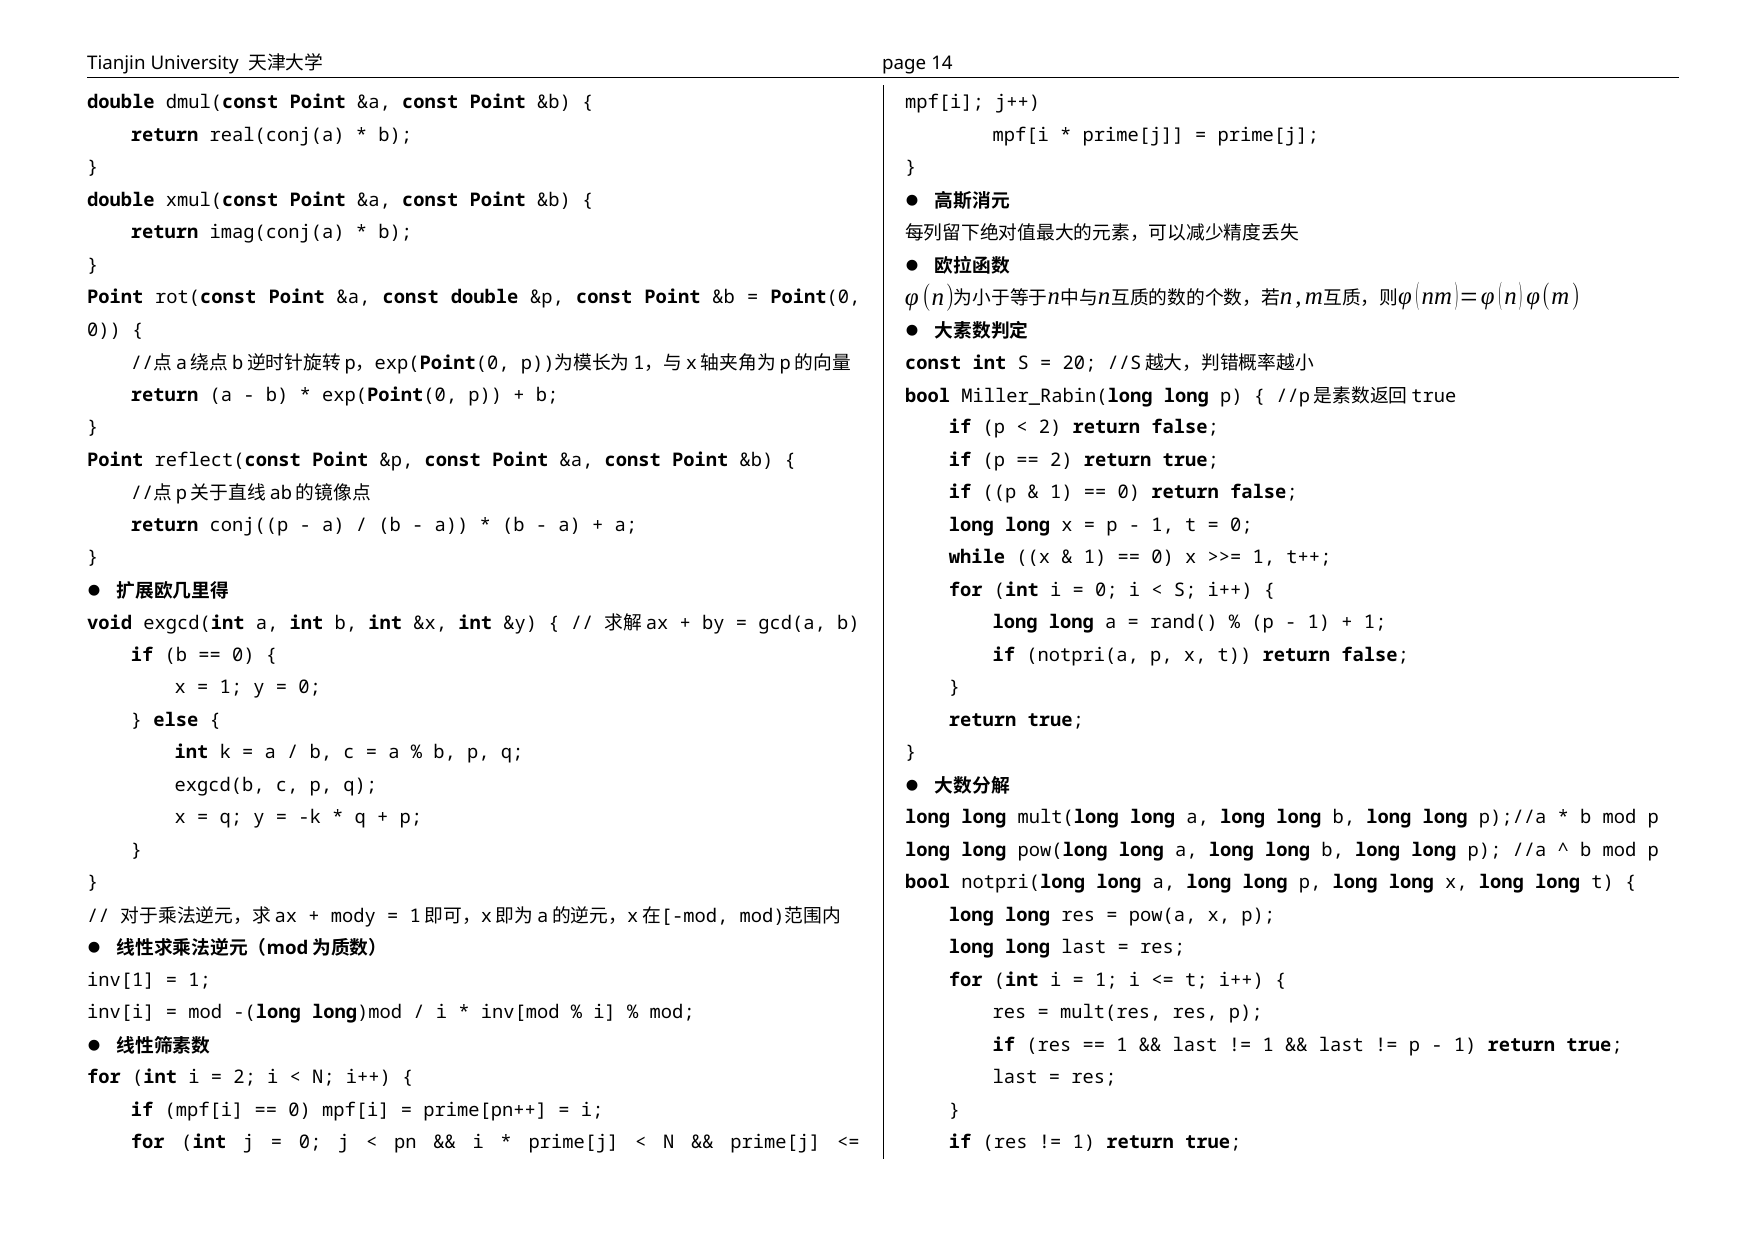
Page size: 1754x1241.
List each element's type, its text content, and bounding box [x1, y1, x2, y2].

subtitle 线性筛素数 [87, 1028, 861, 1060]
text } [87, 150, 861, 183]
text } [87, 248, 861, 280]
subtitle 扩展欧几里得 [87, 573, 861, 605]
subtitle 线性求乘法逆元（mod为质数） [87, 930, 861, 963]
text if (b == 0) { [87, 638, 861, 670]
text long long mult(long long a, long long b, long long p);//a * b mod p [905, 800, 1679, 833]
text long long x = p - 1, t = 0; [905, 508, 1679, 540]
text for (int j = 0; j < pn && i * prime[j] < N && prime[j] <= mpf[i]; j++) [87, 1125, 861, 1158]
text if (res != 1) return true; [905, 1125, 1679, 1158]
text bool notpri(long long a, long long p, long long x, long long t) { [905, 865, 1679, 898]
text 每列留下绝对值最大的元素，可以减少精度丢失 [905, 215, 1679, 248]
text if ((p & 1) == 0) return false; [905, 475, 1679, 508]
text return imag(conj(a) * b); [87, 215, 861, 248]
text double xmul(const Point &a, const Point &b) { [87, 183, 861, 215]
text long long last = res; [905, 930, 1679, 963]
text int k = a / b, c = a % b, p, q; [87, 735, 861, 768]
subtitle 大数分解 [905, 768, 1679, 800]
text while ((x & 1) == 0) x >>= 1, t++; [905, 540, 1679, 573]
text return conj((p - a) / (b - a)) * (b - a) + a; [87, 508, 861, 540]
text } [905, 1093, 1679, 1125]
text return true; [905, 703, 1679, 735]
text } [87, 865, 861, 898]
text res = mult(res, res, p); [905, 995, 1679, 1028]
text } [905, 150, 1679, 183]
text inv[1] = 1; [87, 963, 861, 995]
text // 对于乘法逆元，求ax + mody = 1即可，x即为a的逆元，x在[-mod, mod)范围内 [87, 898, 861, 930]
text } [87, 410, 861, 443]
text last = res; [905, 1060, 1679, 1093]
text return (a - b) * exp(Point(0, p)) + b; [87, 378, 861, 410]
text if (mpf[i] == 0) mpf[i] = prime[pn++] = i; [87, 1093, 861, 1125]
text } [87, 540, 861, 573]
text x = q; y = -k * q + p; [87, 800, 861, 833]
text x = 1; y = 0; [87, 670, 861, 703]
text if (p < 2) return false; [905, 410, 1679, 443]
text long long a = rand() % (p - 1) + 1; [905, 605, 1679, 638]
text //点a绕点b逆时针旋转p，exp(Point(0, p))为模长为1，与x轴夹角为p的向量 [87, 345, 861, 378]
text mpf[i * prime[j]] = prime[j]; [905, 118, 1679, 150]
text } [905, 735, 1679, 768]
subtitle 大素数判定 [905, 313, 1679, 345]
text for (int j = 0; j < pn && i * prime[j] < N && prime[j] <= mpf[i]; j++) [905, 85, 1679, 118]
text for (int i = 0; i < S; i++) { [905, 573, 1679, 605]
text inv[i] = mod -(long long)mod / i * inv[mod % i] % mod; [87, 995, 861, 1028]
text for (int i = 2; i < N; i++) { [87, 1060, 861, 1093]
subtitle 高斯消元 [905, 183, 1679, 215]
text } else { [87, 703, 861, 735]
text 为小于等于中与互质的数的个数，若互质，则 [905, 280, 1679, 313]
text exgcd(b, c, p, q); [87, 768, 861, 800]
text Point reflect(const Point &p, const Point &a, const Point &b) { [87, 443, 861, 475]
text const int S = 20; //S越大，判错概率越小 [905, 345, 1679, 378]
text } [905, 670, 1679, 703]
text return real(conj(a) * b); [87, 118, 861, 150]
text if (res == 1 && last != 1 && last != p - 1) return true; [905, 1028, 1679, 1060]
text double dmul(const Point &a, const Point &b) { [87, 85, 861, 118]
text if (notpri(a, p, x, t)) return false; [905, 638, 1679, 670]
text if (p == 2) return true; [905, 443, 1679, 475]
text long long pow(long long a, long long b, long long p); //a ^ b mod p [905, 833, 1679, 865]
text long long res = pow(a, x, p); [905, 898, 1679, 930]
subtitle 欧拉函数 [905, 248, 1679, 280]
text Point rot(const Point &a, const double &p, const Point &b = Point(0, 0)) { [87, 280, 861, 345]
text } [87, 833, 861, 865]
text for (int i = 1; i <= t; i++) { [905, 963, 1679, 995]
text //点p关于直线ab的镜像点 [87, 475, 861, 508]
text bool Miller_Rabin(long long p) { //p是素数返回true [905, 378, 1679, 410]
text void exgcd(int a, int b, int &x, int &y) { // 求解ax + by = gcd(a, b) [87, 605, 861, 638]
